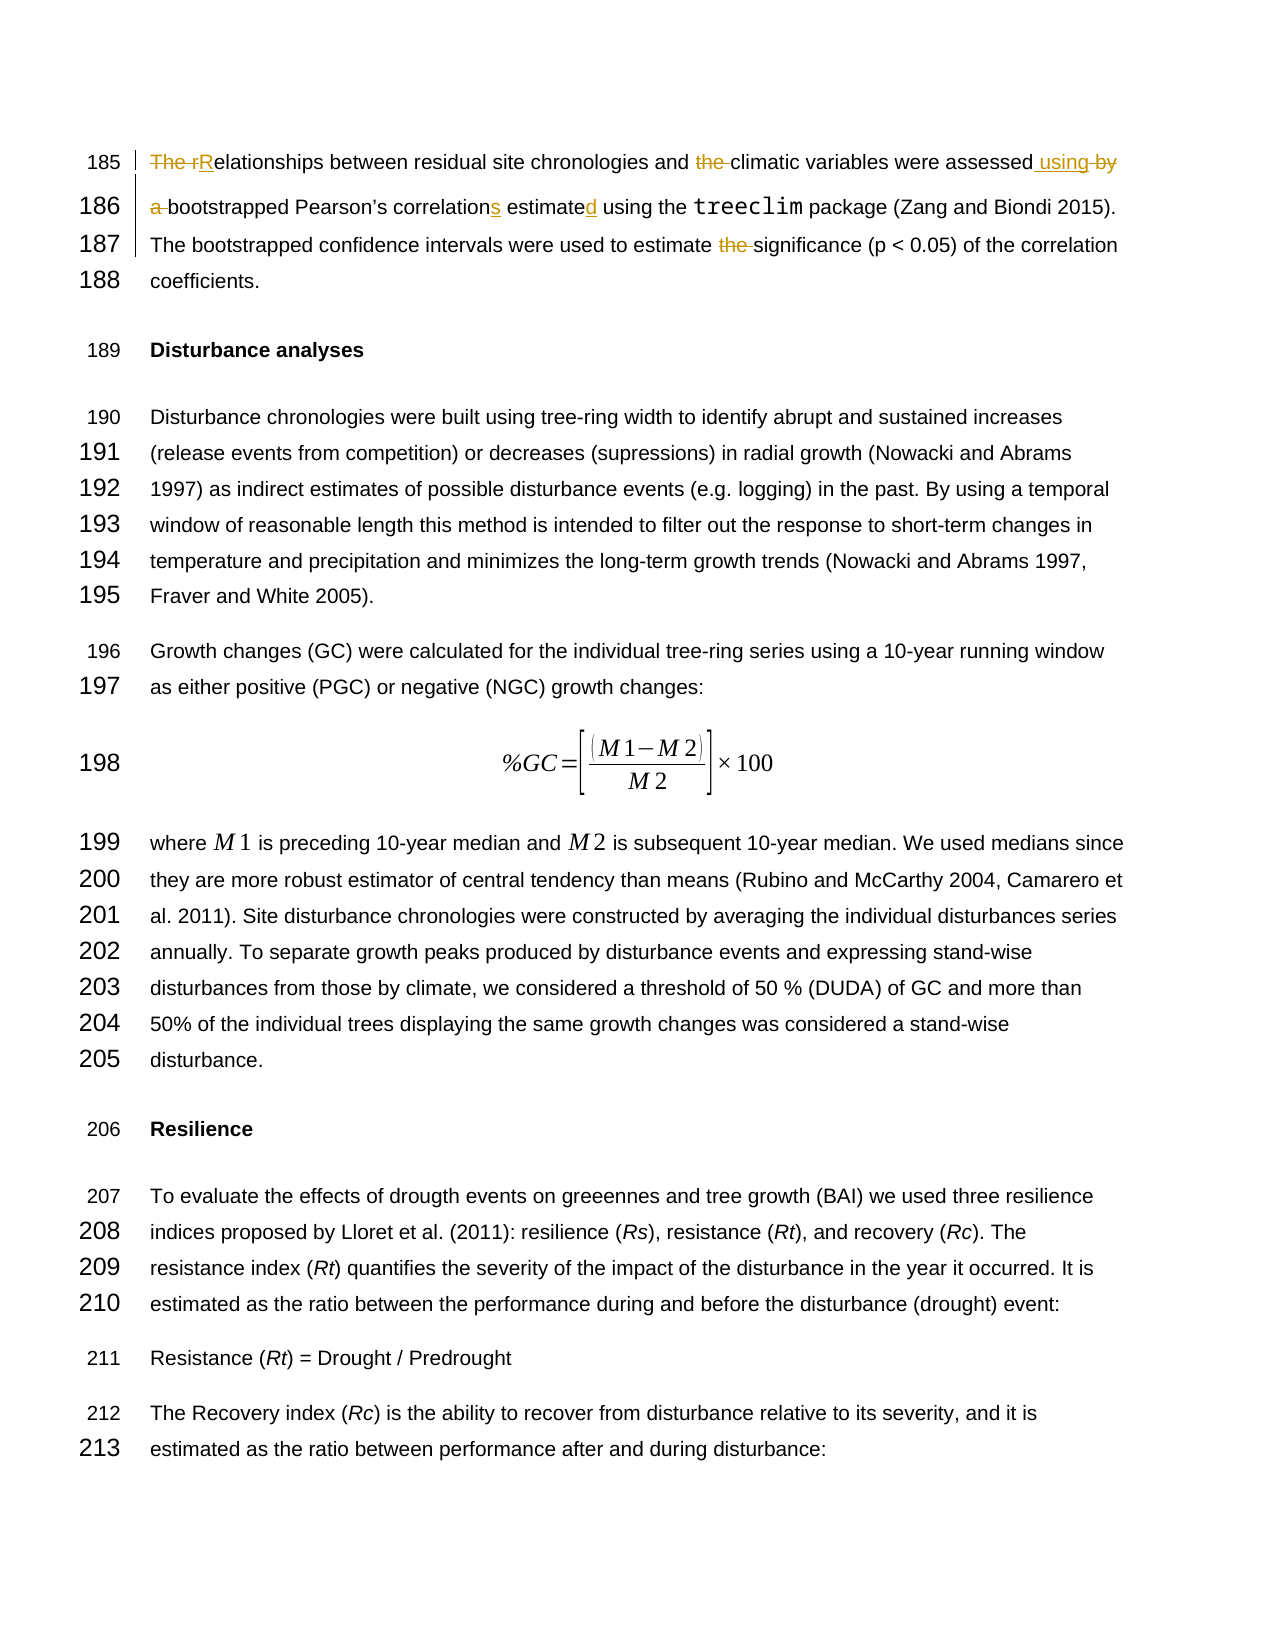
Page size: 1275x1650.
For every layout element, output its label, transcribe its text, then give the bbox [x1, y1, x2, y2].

text To evaluate the effects of drougth events on greeennes and tree growth (BAI) we used three resilience indices proposed by Lloret et al. (2011): resilience (Rs), resistance (Rt), and recovery (Rc). The resistance index (Rt) quantifies the severity of the impact of the disturbance in the year it occurred. It is estimated as the ratio between the performance during and before the disturbance (drought) event: [150, 1184, 1125, 1316]
subtitle Resilience [150, 1117, 1125, 1141]
text Disturbance chronologies were built using tree-ring width to identify abrupt and sustained increases (release events from competition) or decreases (supressions) in radial growth (Nowacki and Abrams 1997) as indirect estimates of possible disturbance events (e.g. logging) in the past. By using a temporal window of reasonable length this method is intended to filter out the response to short-term changes in temperature and precipitation and minimizes the long-term growth trends (Nowacki and Abrams 1997, Fraver and White 2005). [150, 405, 1125, 608]
text elationships between residual site chronologies and climatic variables were assessed bootstrapped Pearson’s correlation estimate using the treeclim package (Zang and Biondi 2015). The bootstrapped confidence intervals were used to estimate significance (p < 0.05) of the correlation coefficients. [150, 150, 1125, 293]
text Resistance (Rt) = Drought / Predrought [150, 1346, 1125, 1370]
text Growth changes (GC) were calculated for the individual tree-ring series using a 10-year running window as either positive (PGC) or negative (NGC) growth changes: [150, 639, 1125, 699]
text The Recovery index (Rc) is the ability to recover from disturbance relative to its severity, and it is estimated as the ratio between performance after and during disturbance: [150, 1401, 1125, 1461]
text where is preceding 10-year median and is subsequent 10-year median. We used medians since they are more robust estimator of central tendency than means (Rubino and McCarthy 2004, Camarero et al. 2011). Site disturbance chronologies were constructed by averaging the individual disturbances series annually. To separate growth peaks produced by disturbance events and expressing stand-wise disturbances from those by climate, we considered a threshold of 50 % (DUDA) of GC and more than 50% of the individual trees displaying the same growth changes was considered a stand-wise disturbance. [150, 828, 1125, 1072]
subtitle Disturbance analyses [150, 338, 1125, 362]
